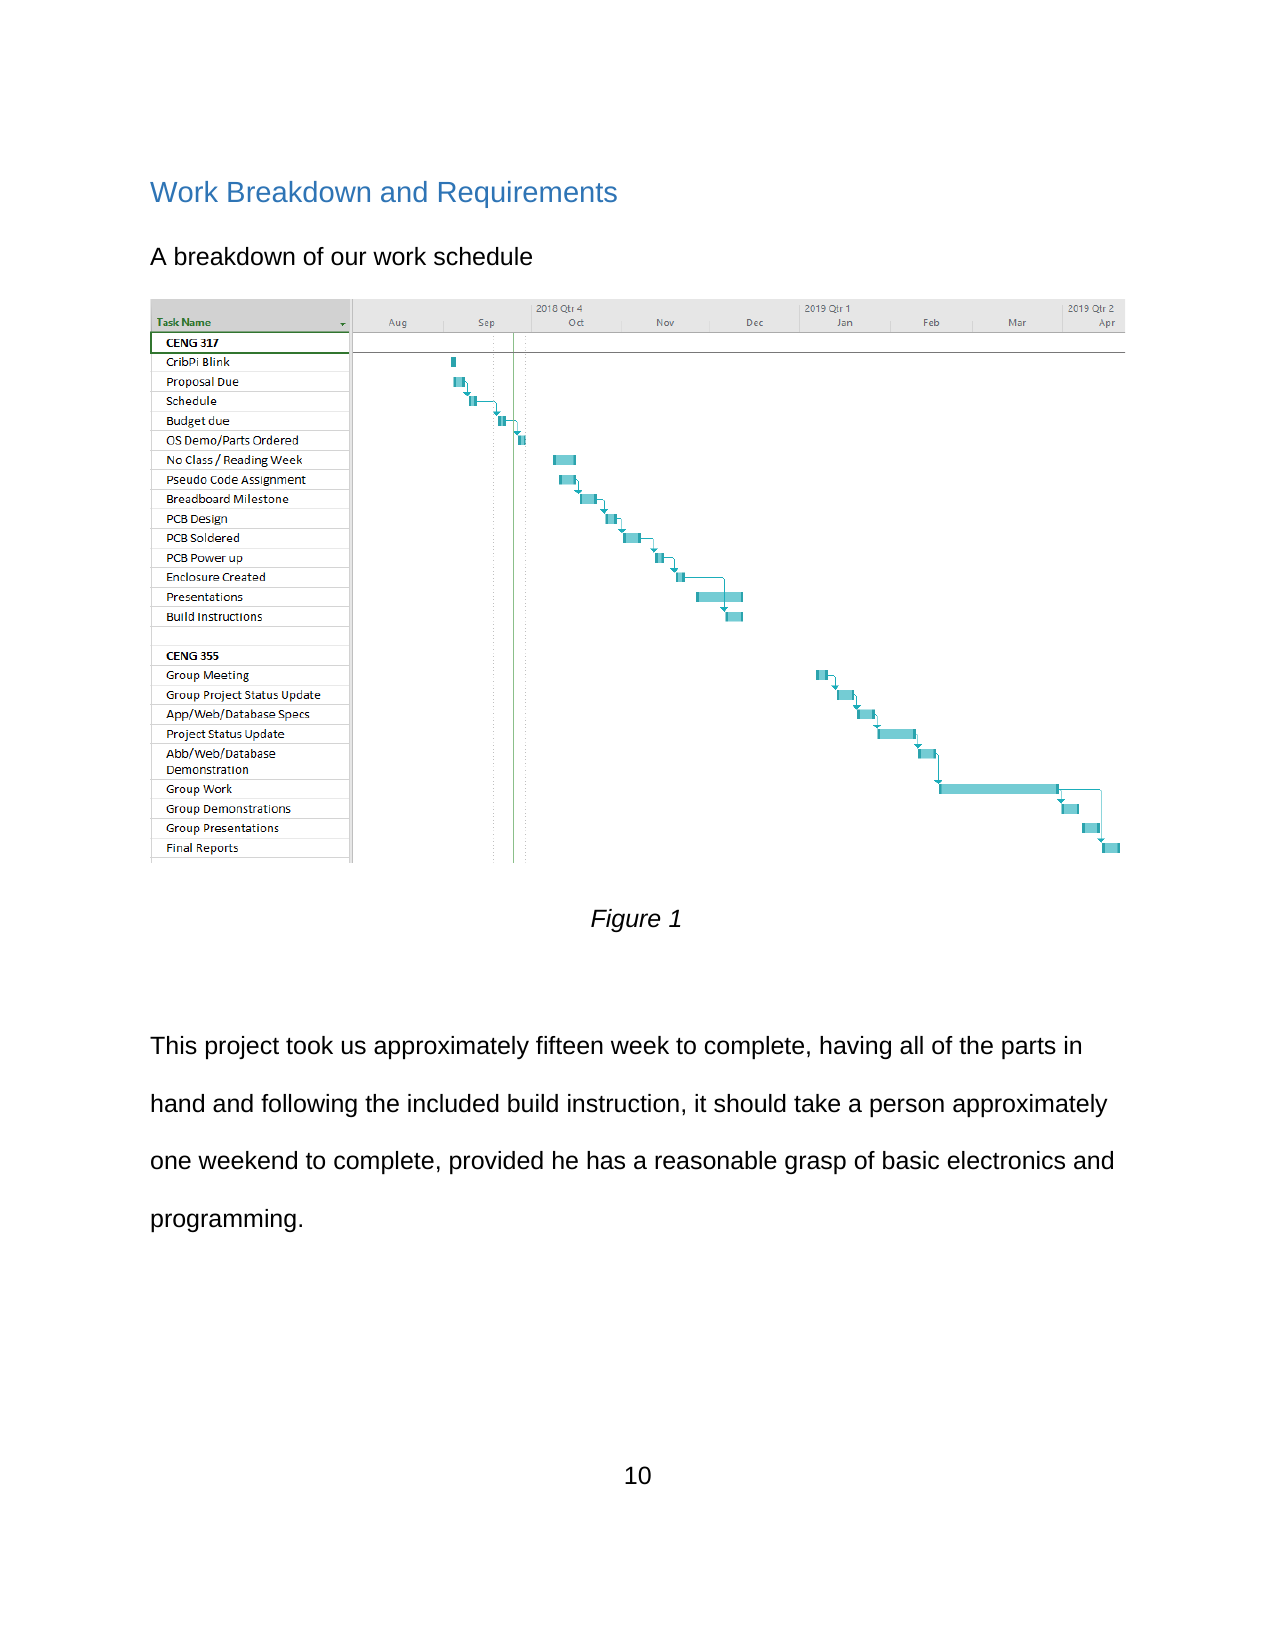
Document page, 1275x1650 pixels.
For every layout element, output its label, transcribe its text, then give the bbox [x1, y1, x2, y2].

text This project took us approximately fifteen week to complete, having all of the parts in hand and following the included build instruction, it should take a person approximately one weekend to complete, provided he has a reasonable grasp of basic electronics and programming. [150, 1031, 1125, 1233]
text A breakdown of our work schedule [150, 242, 1125, 271]
text Figure 1 [150, 904, 1125, 933]
picture [150, 299, 1125, 863]
subtitle Work Breakdown and Requirements [150, 175, 1125, 208]
